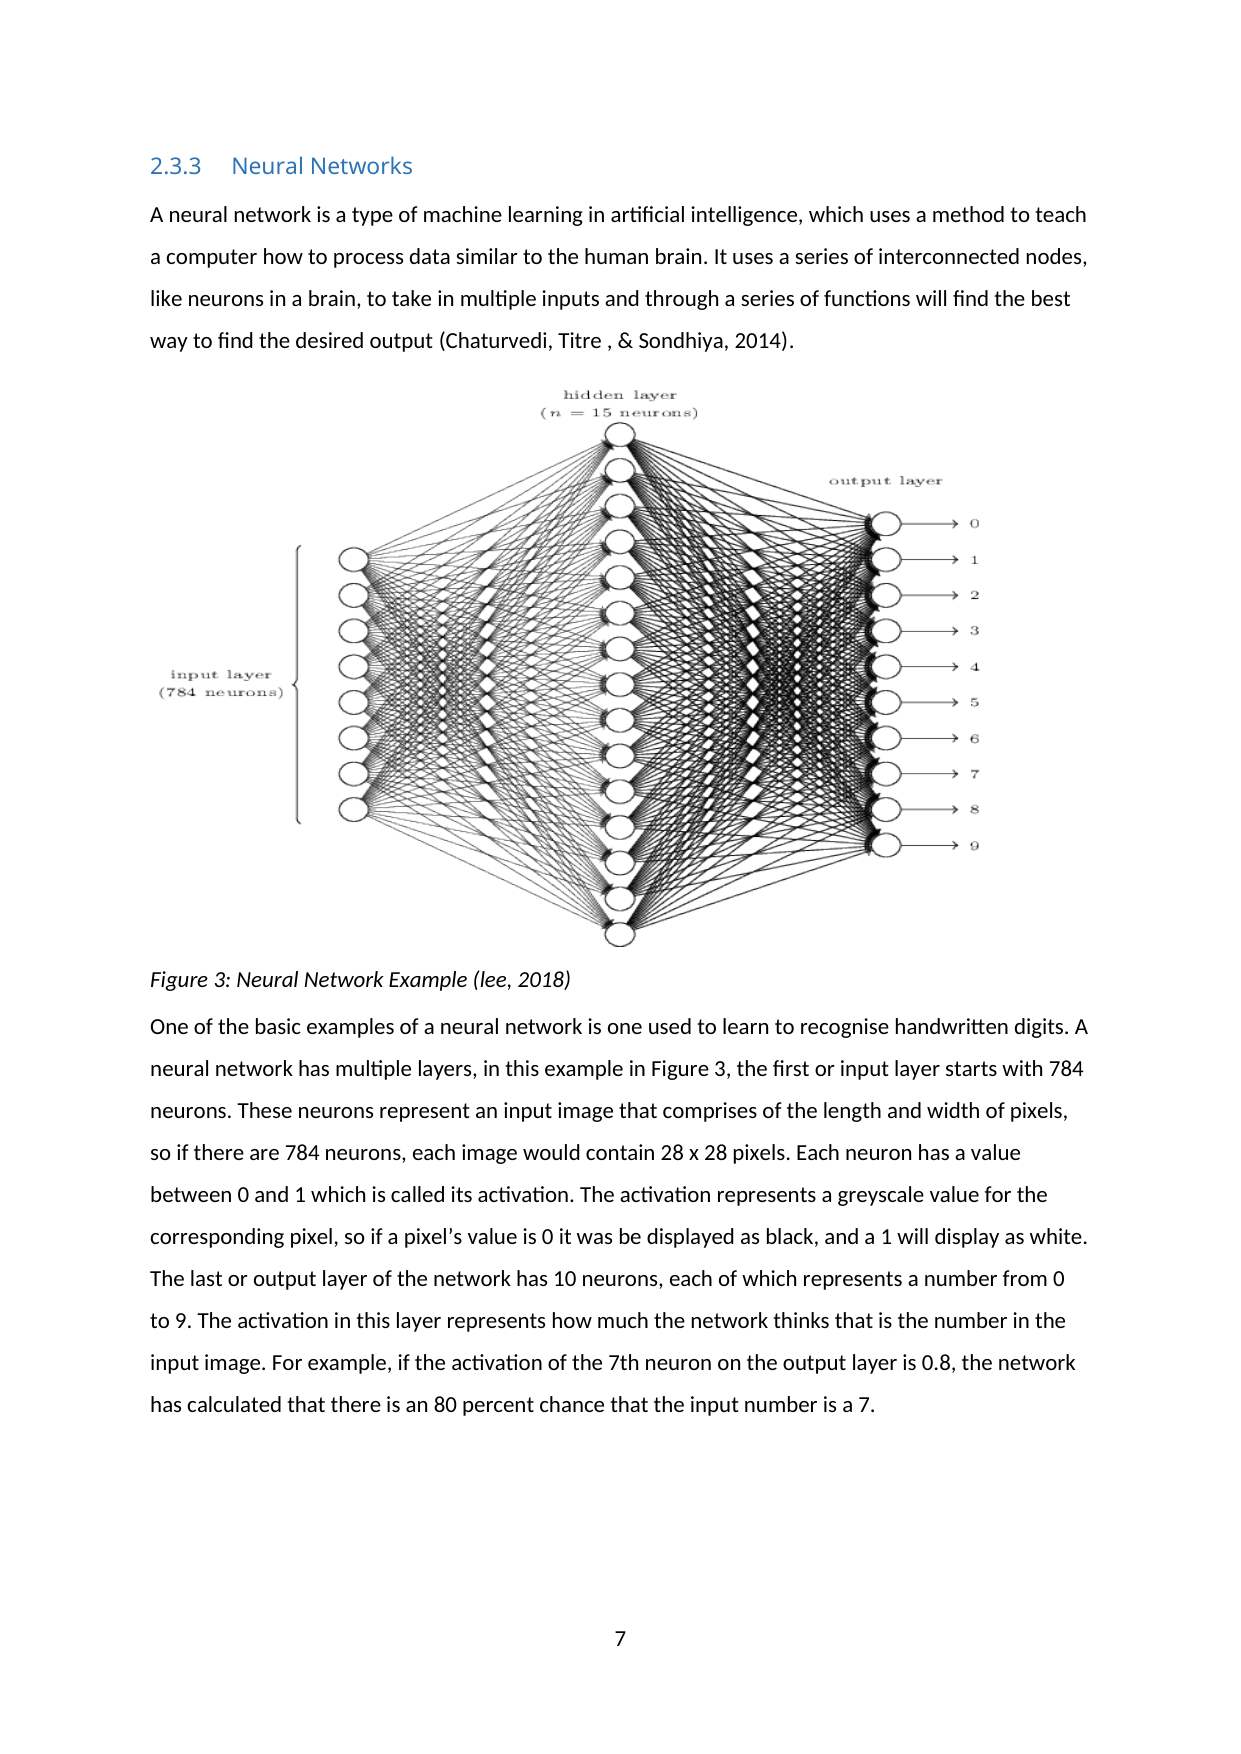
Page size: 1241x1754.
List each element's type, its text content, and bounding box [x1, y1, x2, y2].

text One of the basic examples of a neural network is one used to learn to recognise handwritten digits. A neural network has multiple layers, in this example in Figure 3, the first or input layer starts with 784 neurons. These neurons represent an input image that comprises of the length and width of pixels, so if there are 784 neurons, each image would contain 28 x 28 pixels. Each neuron has a value between 0 and 1 which is called its activation. The activation represents a greyscale value for the corresponding pixel, so if a pixel’s value is 0 it was be displayed as black, and a 1 will display as white. The last or output layer of the network has 10 neurons, each of which represents a number from 0 to 9. The activation in this layer represents how much the network thinks that is the number in the input image. For example, if the activation of the 7th neuron on the output layer is 0.8, the network has calculated that there is an 80 percent chance that the input number is a 7. [150, 1012, 1090, 1418]
picture [150, 385, 989, 947]
subtitle Neural Networks [150, 150, 1090, 181]
text A neural network is a type of machine learning in artificial intelligence, which uses a method to teach a computer how to process data similar to the human brain. It uses a series of interconnected nodes, like neurons in a brain, to take in multiple inputs and through a series of functions will find the best way to find the desired output . [150, 200, 1090, 354]
text Figure 3: Neural Network Example (lee, 2018) [150, 966, 1090, 993]
